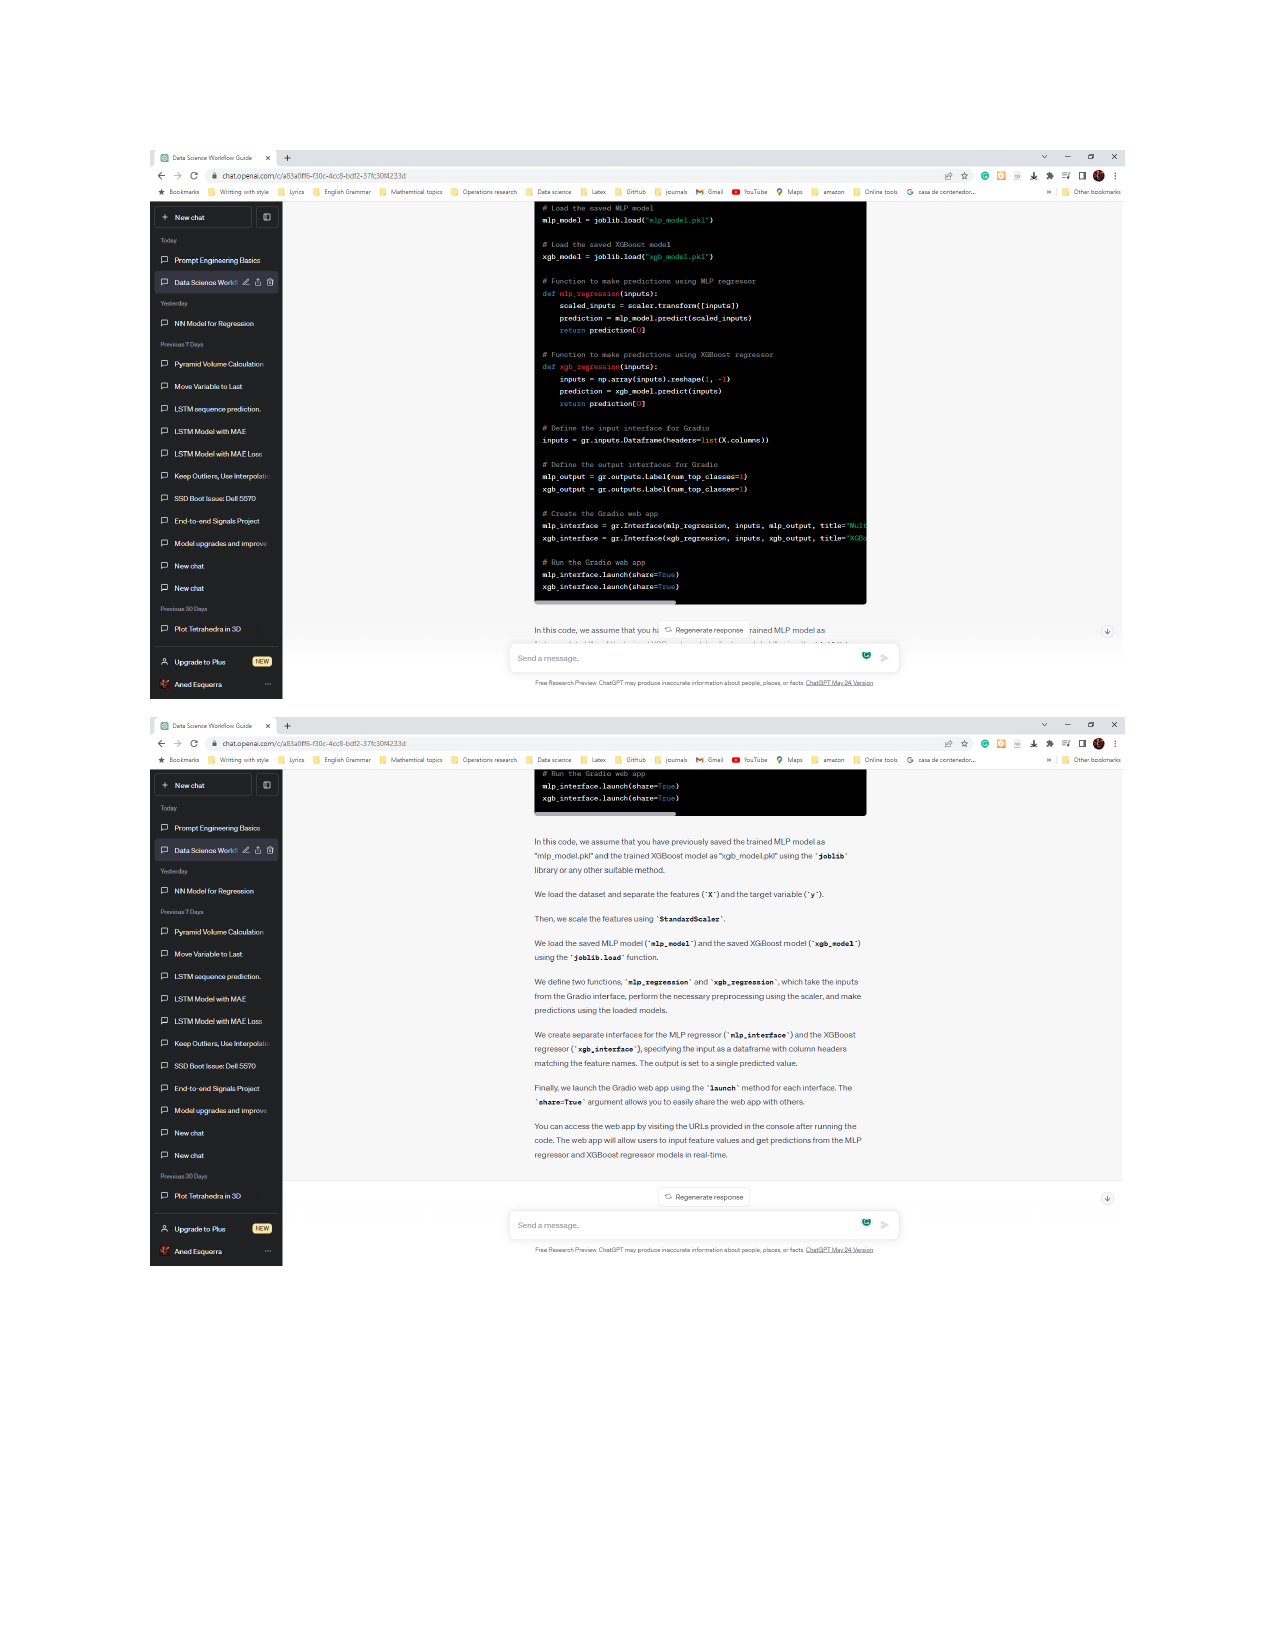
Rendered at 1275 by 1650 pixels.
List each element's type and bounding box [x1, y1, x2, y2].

picture [150, 150, 1125, 699]
picture [150, 717, 1125, 1266]
